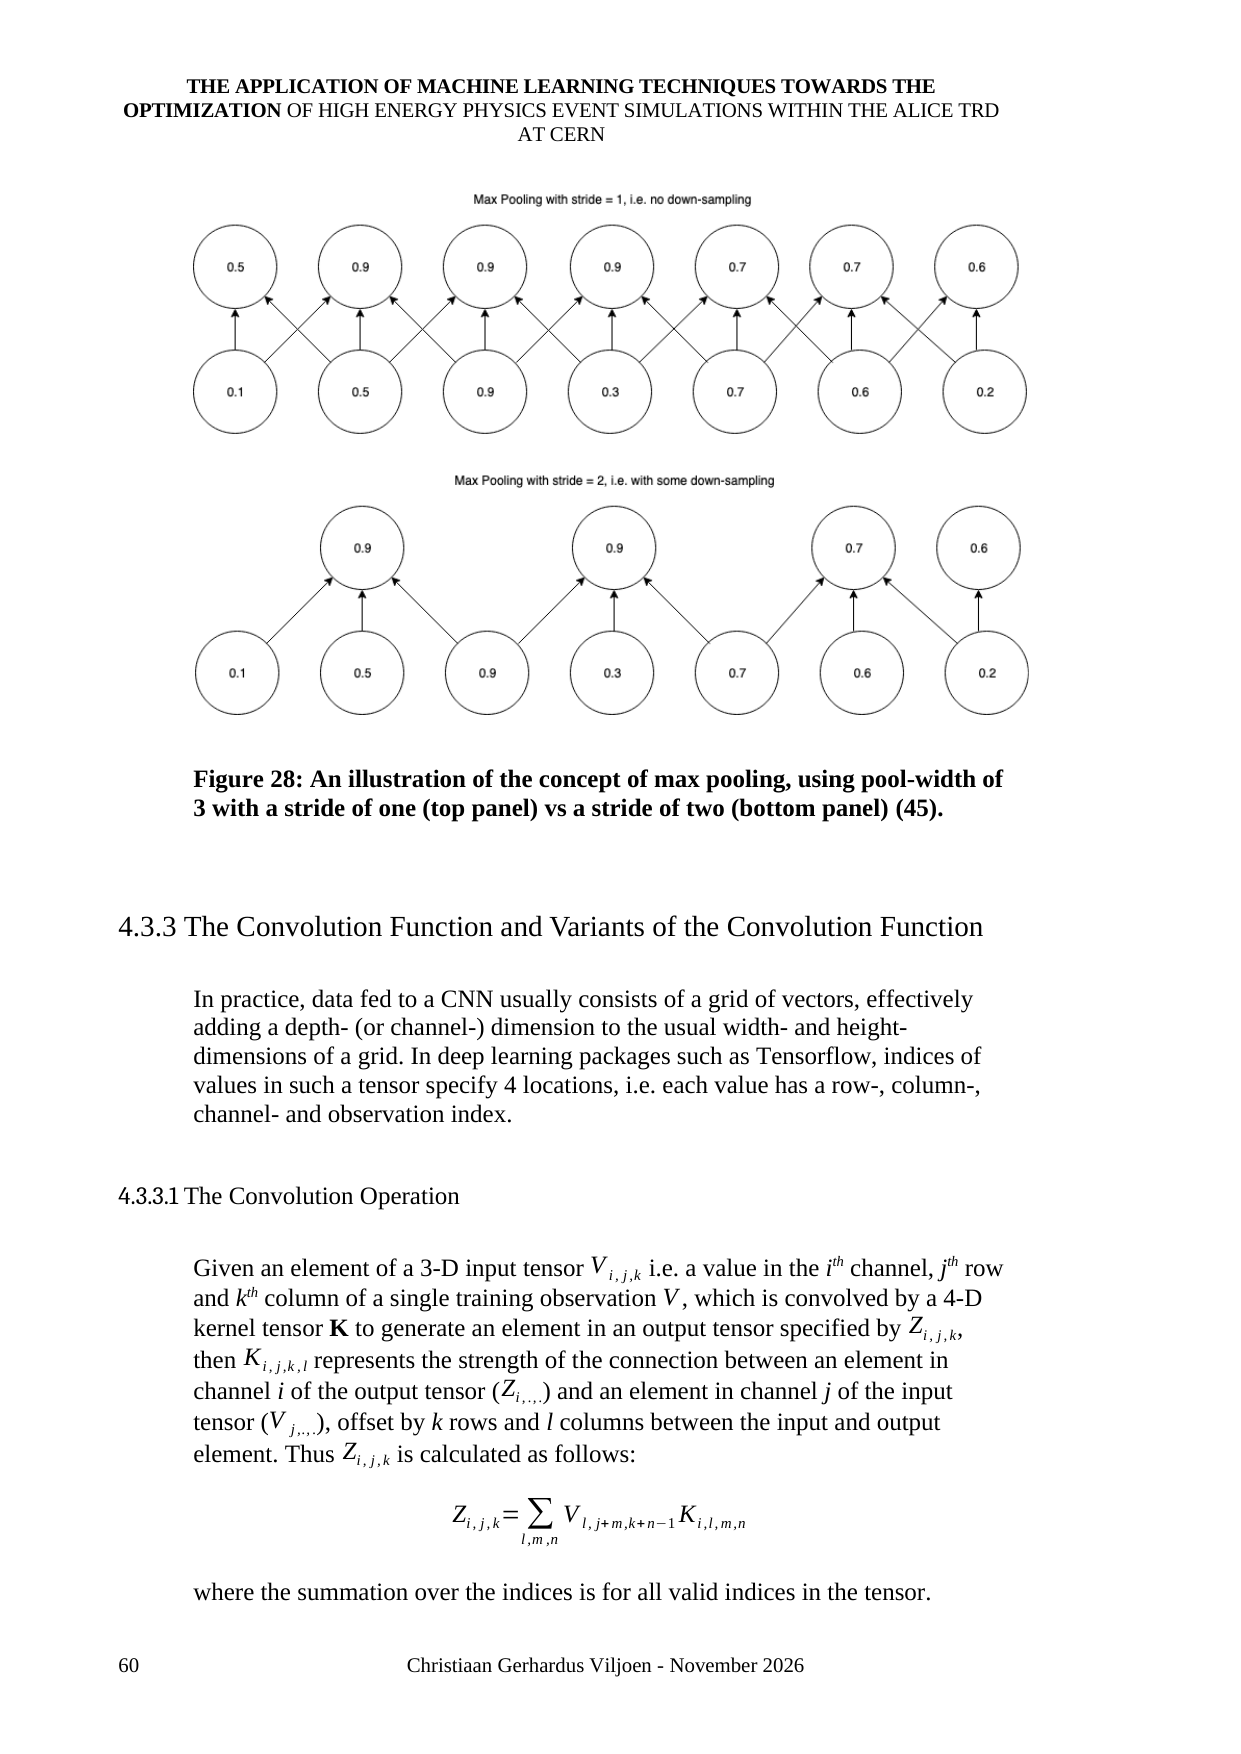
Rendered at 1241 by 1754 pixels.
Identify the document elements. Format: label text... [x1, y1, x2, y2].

text Given an element of a 3-D input tensor i.e. a value in the ith channel, jth row and kth column of a single training observation , which is convolved by a 4-D kernel tensor K to generate an element in an output tensor specified by , then represents the strength of the connection between an element in channel i of the output tensor () and an element in channel j of the input tensor (), offset by k rows and l columns between the input and output element. Thus is calculated as follows: [193, 1252, 1004, 1469]
text where the summation over the indices is for all valid indices in the tensor. [193, 1577, 1004, 1606]
text In practice, data fed to a CNN usually consists of a grid of vectors, effectively adding a depth- (or channel-) dimension to the usual width- and height- dimensions of a grid. In deep learning packages such as Tensorflow, indices of values in such a tensor specify 4 locations, i.e. each value has a row-, column-, channel- and observation index. [193, 984, 1004, 1127]
subtitle The Convolution Operation [118, 1181, 1004, 1211]
text Figure 28: An illustration of the concept of max pooling, using pool-width of 3 with a stride of one (top panel) vs a stride of two (bottom panel) . [193, 764, 1004, 822]
subtitle The Convolution Function and Variants of the Convolution Function [118, 909, 1004, 942]
picture [193, 183, 1029, 715]
